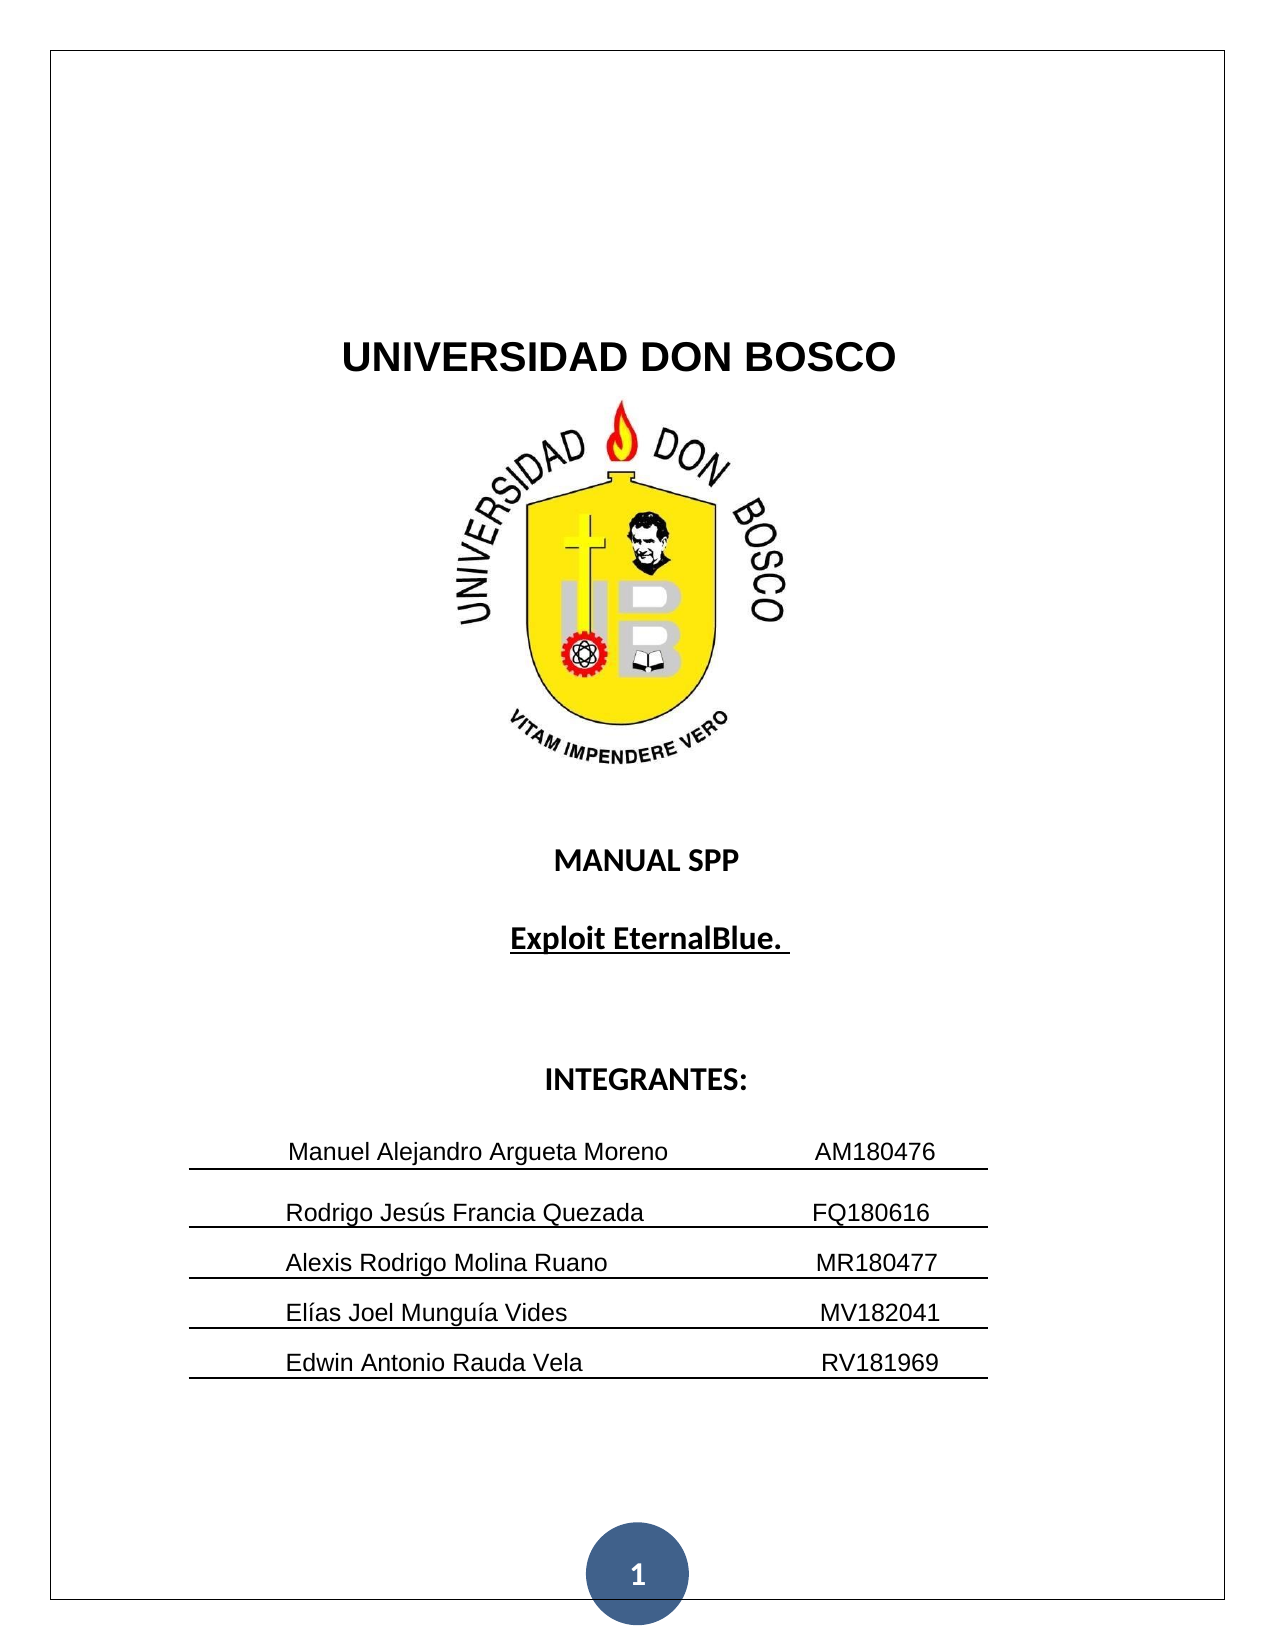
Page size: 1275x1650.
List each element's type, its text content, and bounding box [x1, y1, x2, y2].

text Exploit EternalBlue. [195, 917, 1098, 958]
table_cell Edwin Antonio Rauda Vela [189, 1329, 749, 1377]
table_header FQ180616 [750, 1170, 988, 1226]
text INTEGRANTES: [195, 1058, 1097, 1099]
picture [422, 384, 819, 779]
table_cell MR180477 [750, 1228, 988, 1277]
text MANUAL SPP [195, 839, 1098, 880]
table_cell Alexis Rodrigo Molina Ruano [189, 1228, 749, 1277]
table_cell RV181969 [750, 1329, 988, 1377]
table_header Rodrigo Jesús Francia Quezada [189, 1170, 749, 1226]
table_cell MV182041 [750, 1279, 988, 1327]
table_cell Elías Joel Munguía Vides [189, 1279, 749, 1327]
text UNIVERSIDAD DON BOSCO [341, 333, 1098, 381]
text Manuel Alejandro Argueta Moreno AM180476 [177, 1137, 1098, 1165]
